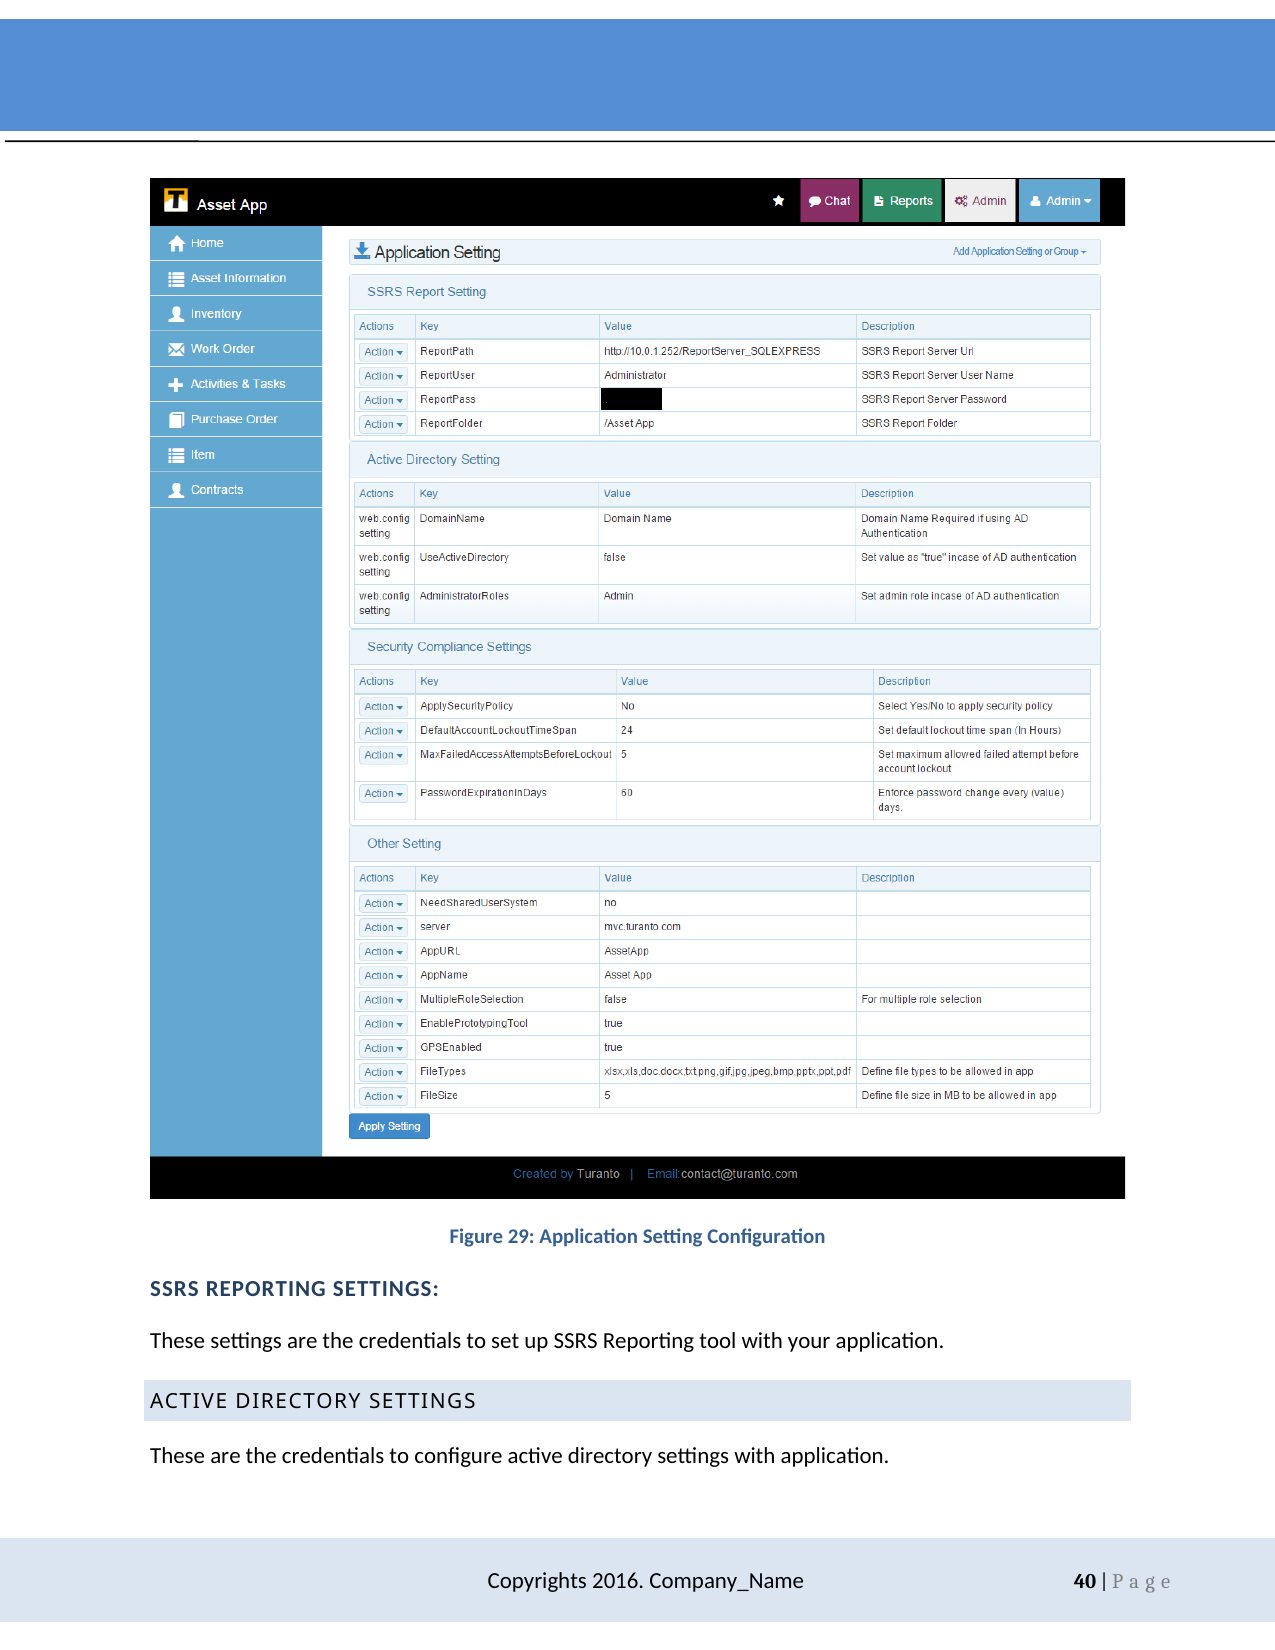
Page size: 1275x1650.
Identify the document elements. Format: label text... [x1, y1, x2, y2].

text These settings are the credentials to set up SSRS Reporting tool with your application. [150, 1327, 1125, 1355]
subtitle Active Directory Settings [150, 1386, 1125, 1414]
text Figure 29: Application Setting Configuration [150, 1224, 1125, 1249]
picture [150, 178, 1125, 1199]
text These are the credentials to configure active directory settings with application. [150, 1441, 1125, 1469]
text SSRS Reporting Settings: [150, 1274, 1125, 1302]
